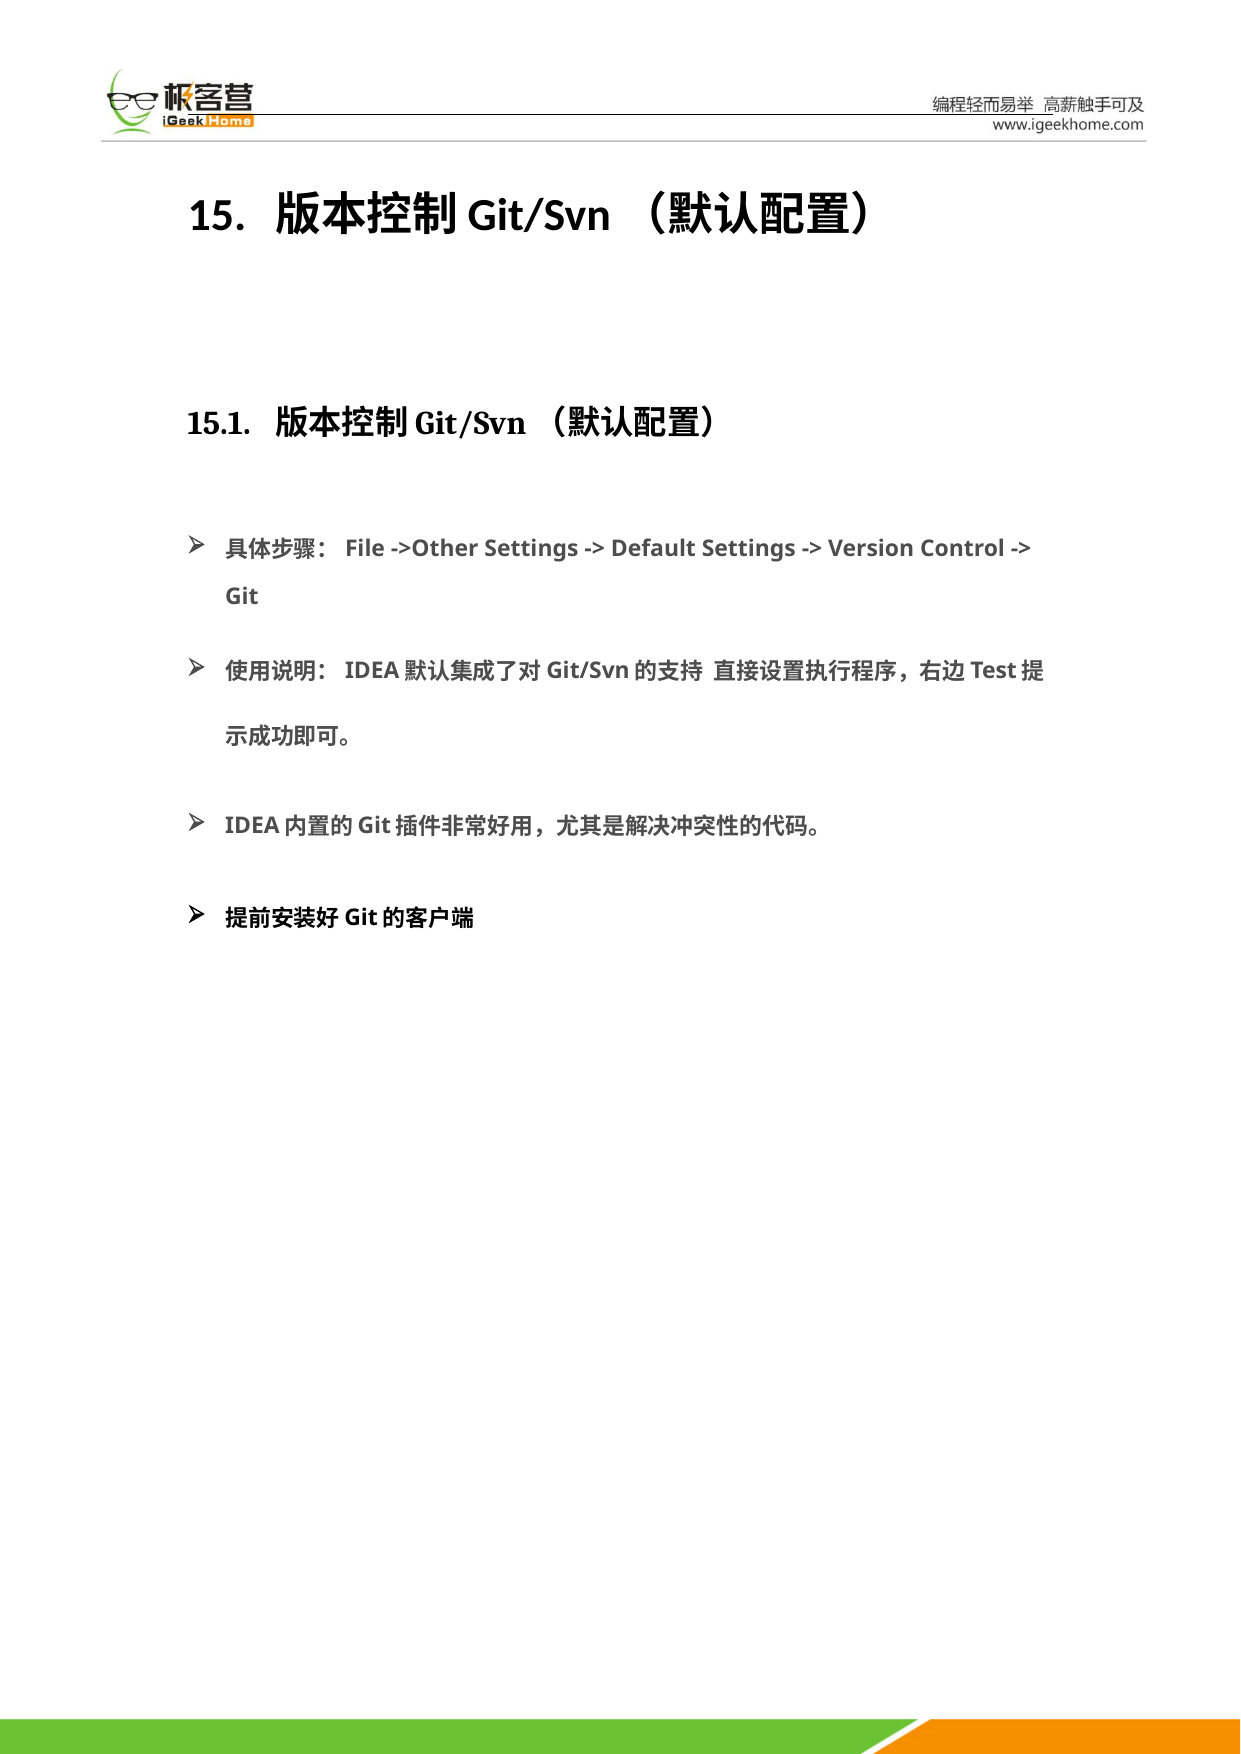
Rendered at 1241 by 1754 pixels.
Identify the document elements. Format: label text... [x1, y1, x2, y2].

subtitle 版本控制Git/Svn （默认配置） [187, 162, 1053, 259]
list 具体步骤： File ->Other Settings -> Default Settings -> Version Control -> Git [187, 514, 1053, 612]
list IDEA内置的Git插件非常好用，尤其是解决冲突性的代码。 [187, 792, 1053, 857]
picture [0, 1664, 1241, 1754]
picture [0, 0, 1241, 149]
list 提前安装好Git的客户端 [187, 884, 1053, 949]
list 使用说明： IDEA默认集成了对Git/Svn的支持 直接设置执行程序，右边Test提示成功即可。 [187, 637, 1053, 767]
subtitle 版本控制Git/Svn （默认配置） [187, 387, 1053, 452]
